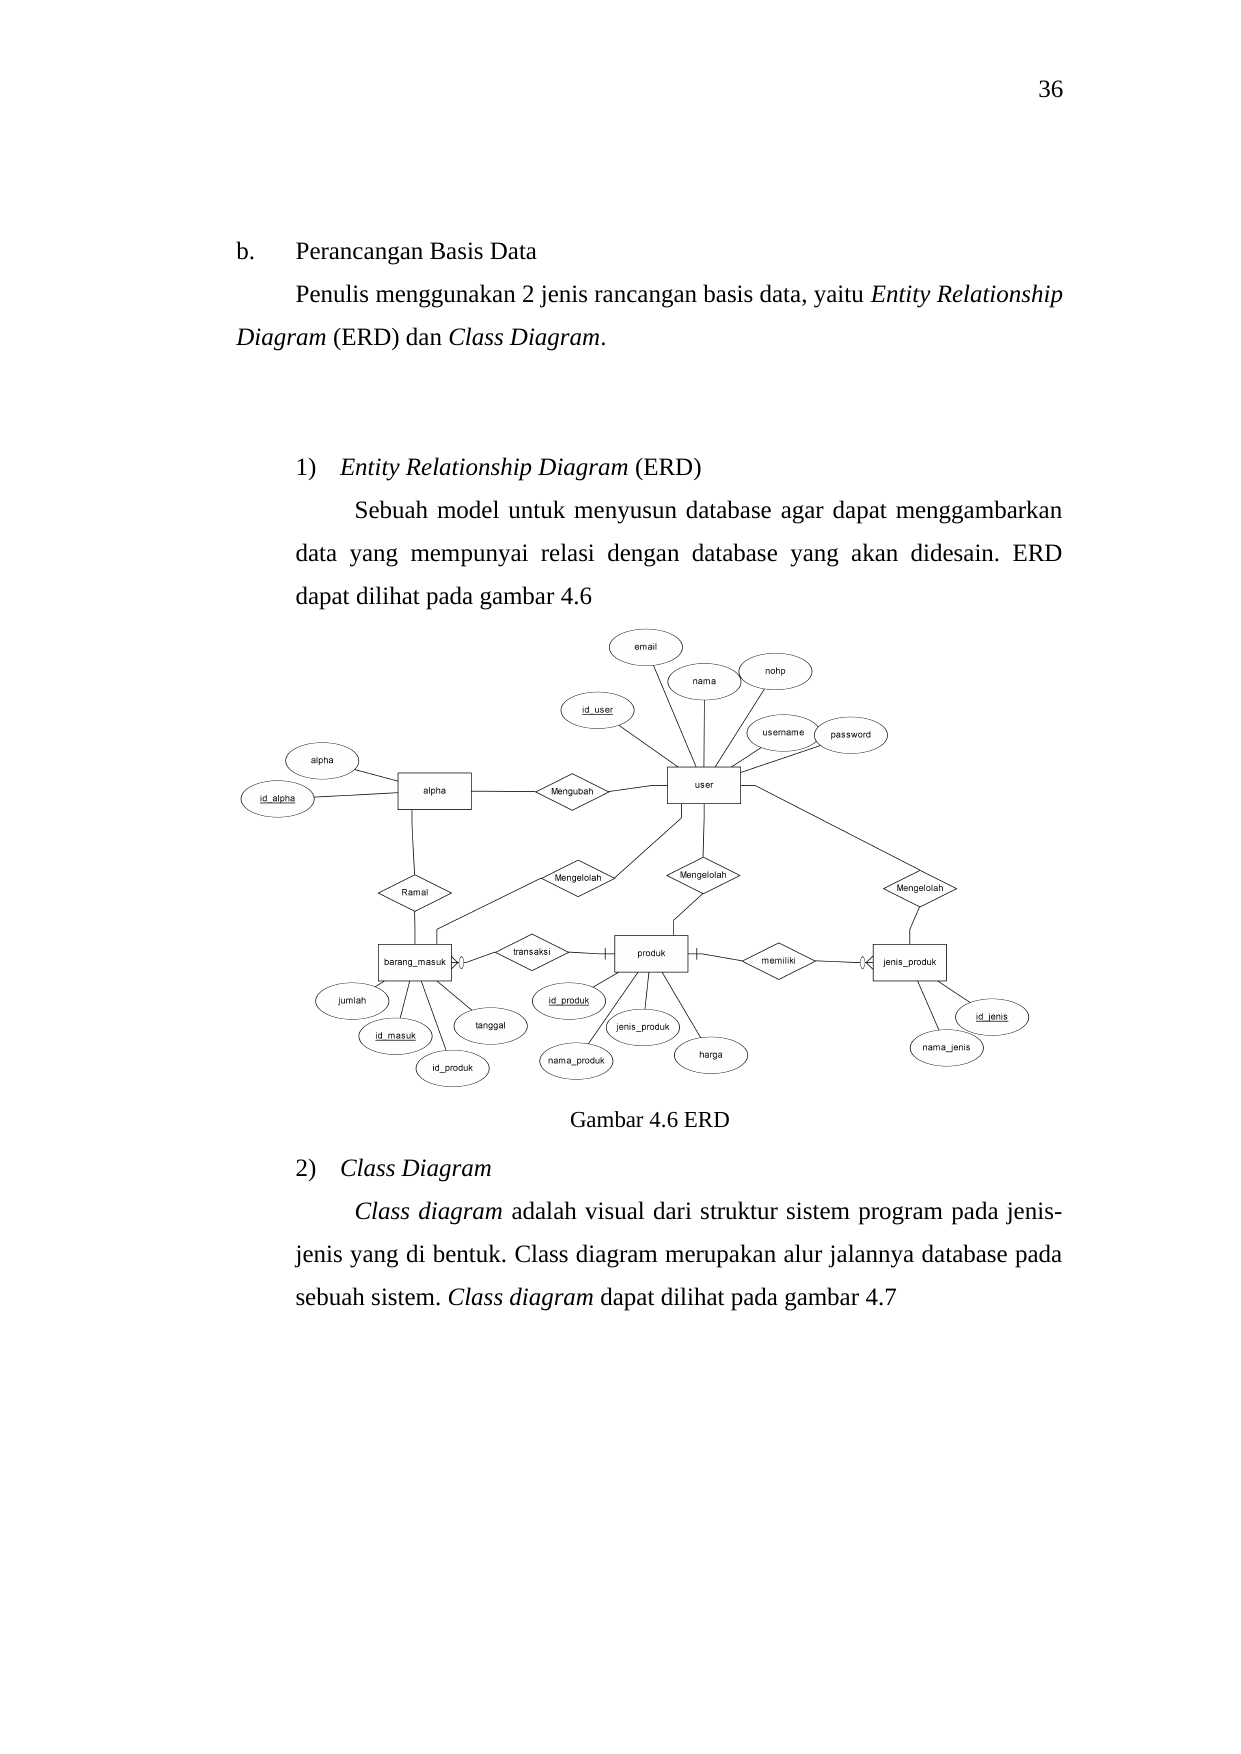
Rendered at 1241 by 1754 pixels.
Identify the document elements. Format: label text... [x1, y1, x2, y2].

text Gambar 4.6 ERD [236, 1106, 1063, 1132]
text Penulis menggunakan 2 jenis rancangan basis data, yaitu Entity Relationship Diagram (ERD) dan Class Diagram. [236, 279, 1063, 351]
list Class Diagram [295, 1153, 1063, 1182]
list Perancangan Basis Data [236, 236, 1063, 265]
text Sebuah model untuk menyusun database agar dapat menggambarkan data yang mempunyai relasi dengan database yang akan didesain. ERD dapat dilihat pada gambar 4.6 [295, 495, 1063, 610]
picture [236, 624, 1034, 1092]
text Class diagram adalah visual dari struktur sistem program pada jenis-jenis yang di bentuk. Class diagram merupakan alur jalannya database pada sebuah sistem. Class diagram dapat dilihat pada gambar 4.7 [295, 1196, 1063, 1311]
list Entity Relationship Diagram (ERD) [295, 452, 1063, 481]
